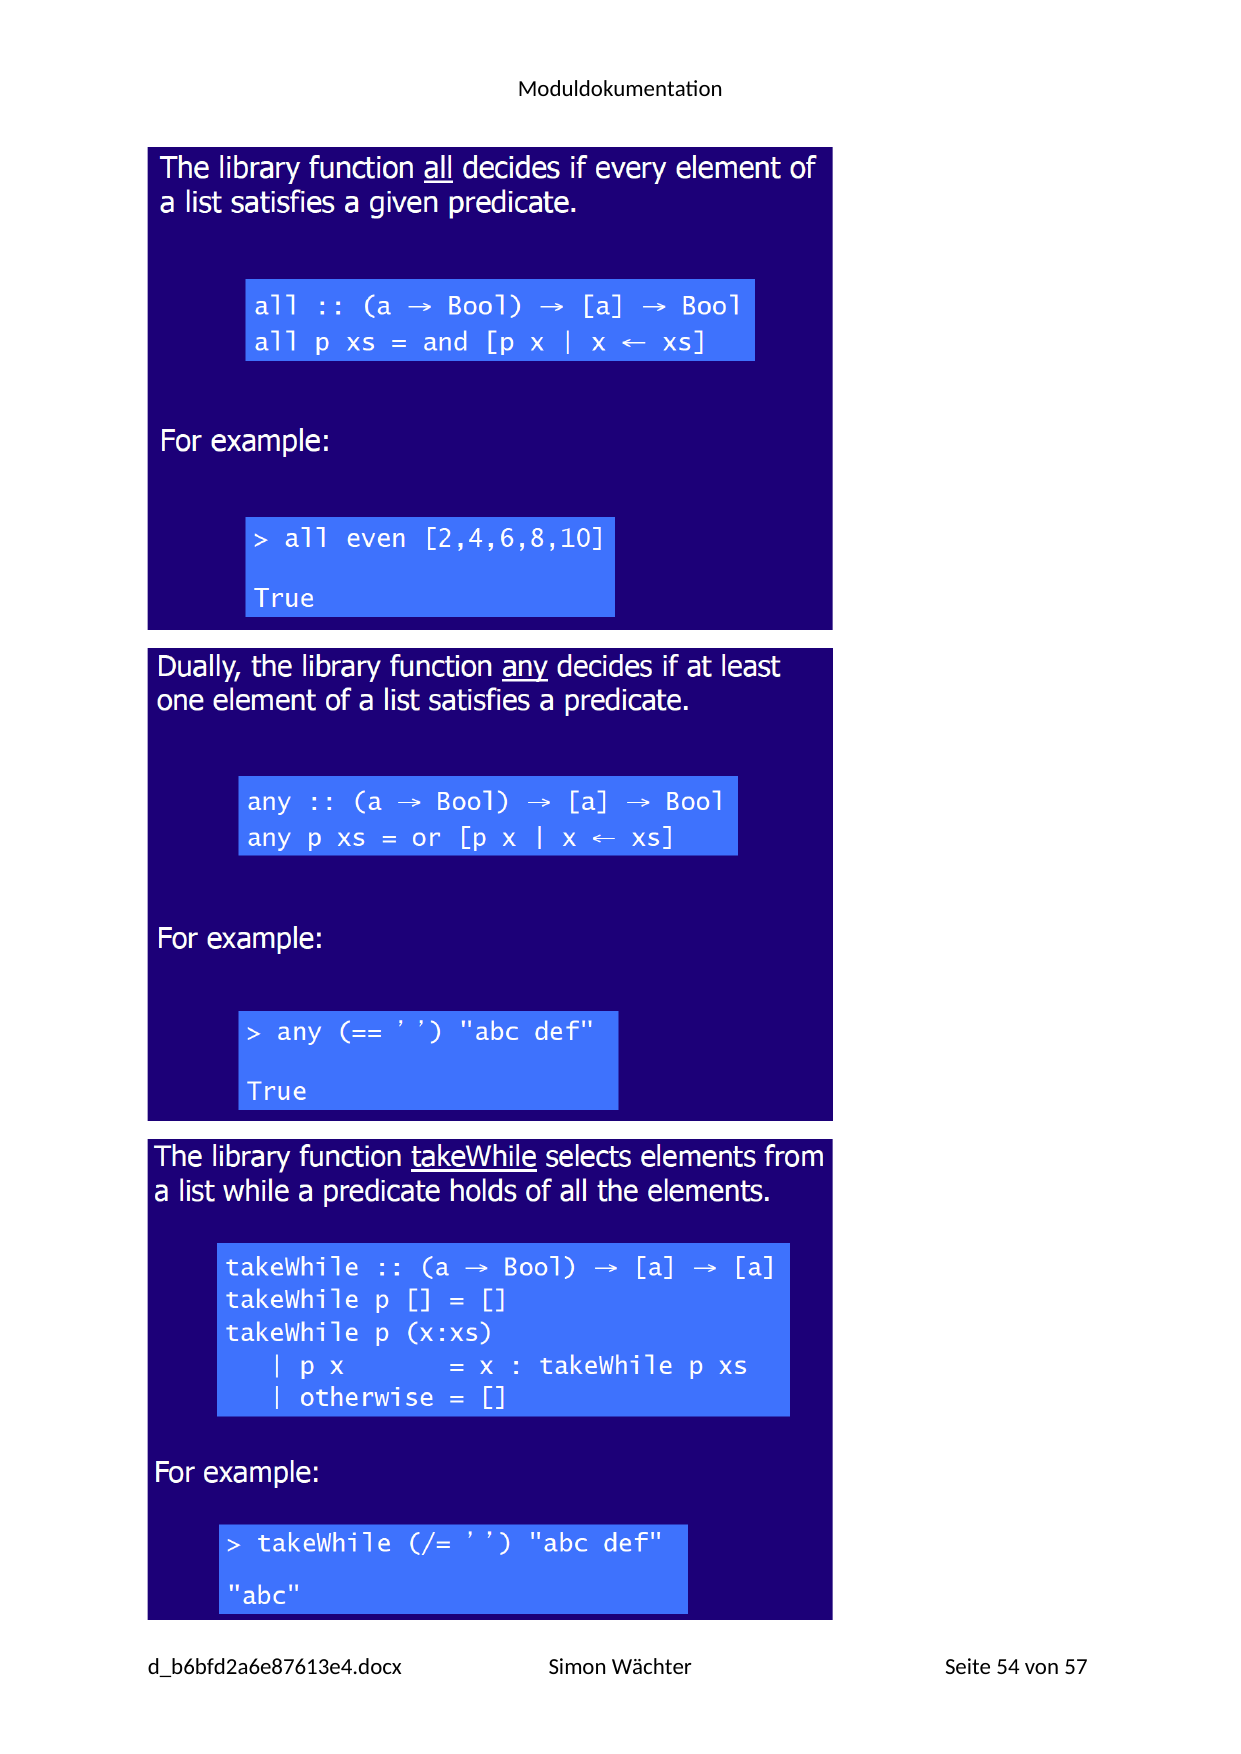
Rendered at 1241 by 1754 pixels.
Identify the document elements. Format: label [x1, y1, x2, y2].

picture [147, 147, 833, 630]
picture [147, 1139, 833, 1620]
picture [147, 648, 833, 1121]
